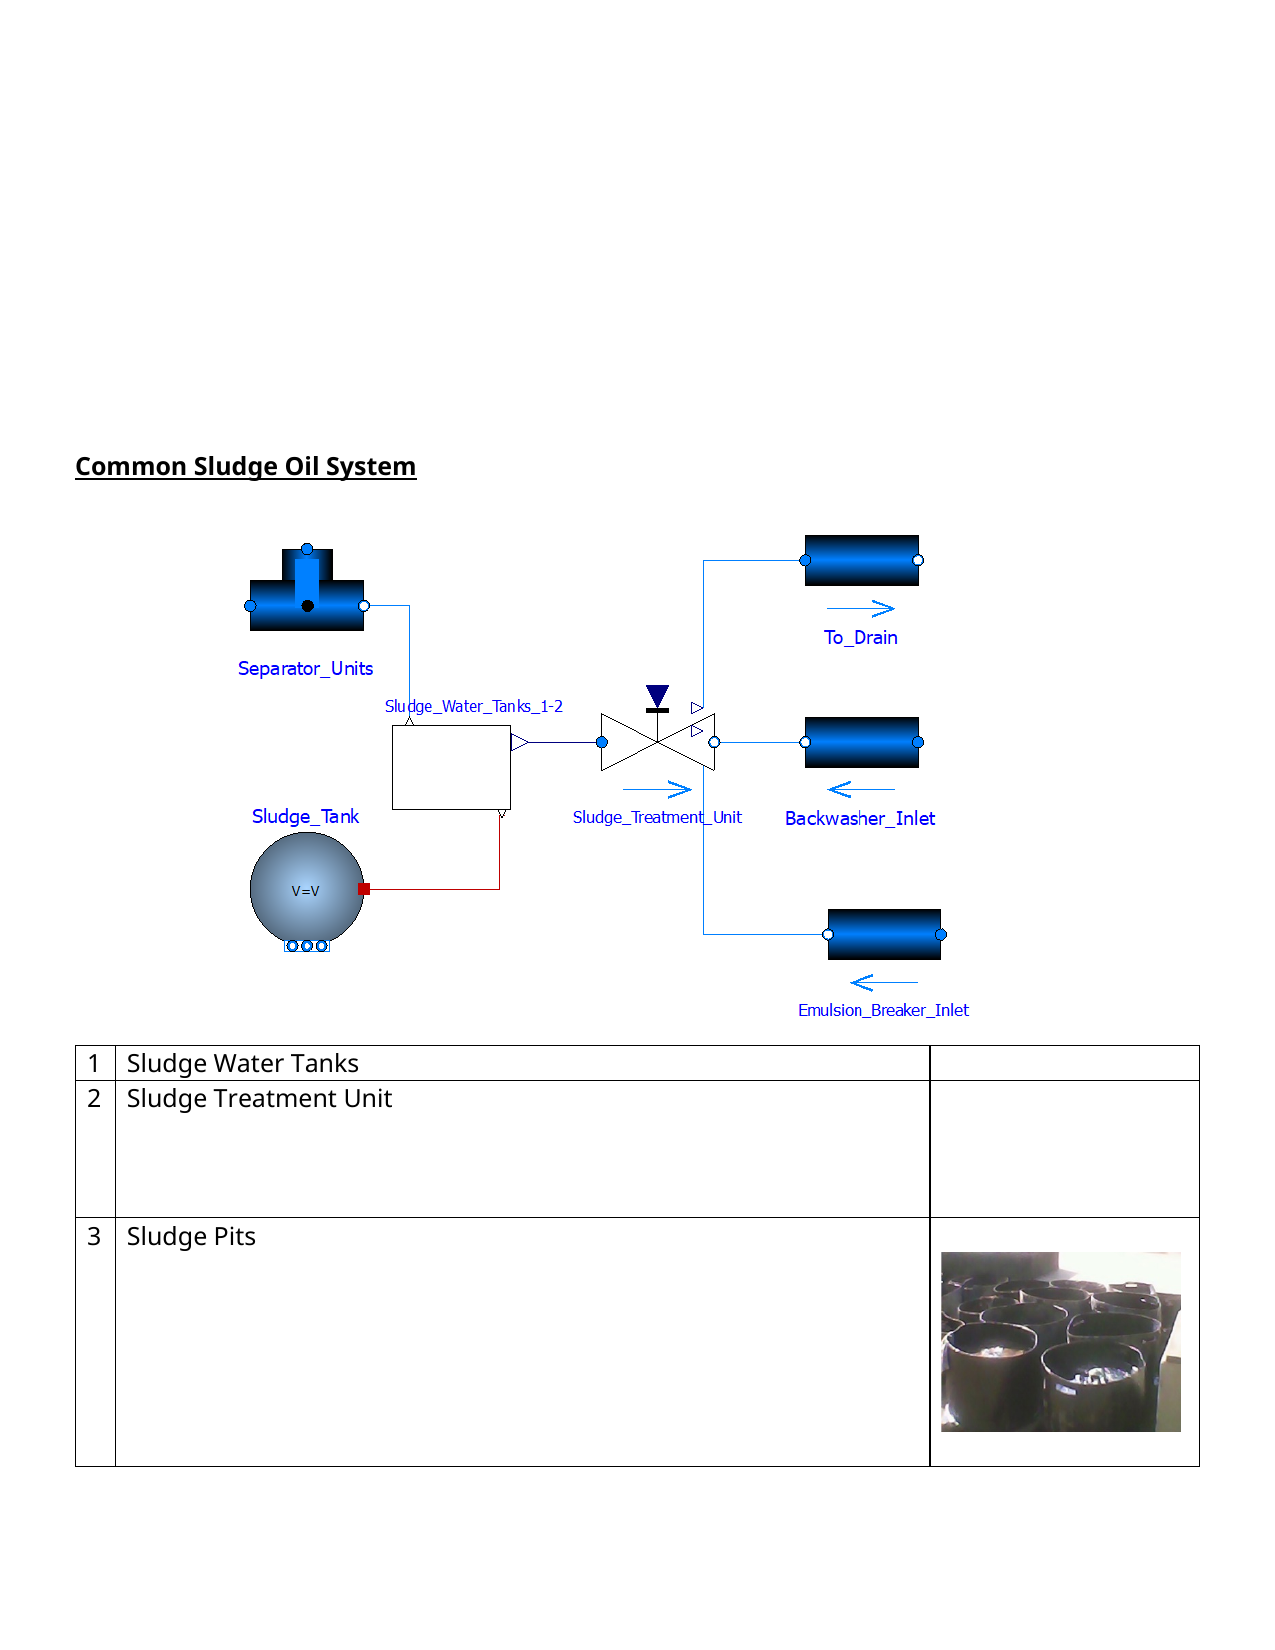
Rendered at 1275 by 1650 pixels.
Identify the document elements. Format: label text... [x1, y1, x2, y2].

table_cell Sludge Pits [116, 1218, 929, 1466]
text Common Sludge Oil System [75, 449, 1200, 483]
table_cell [931, 1218, 1199, 1466]
table_header 1 [76, 1046, 115, 1080]
table_cell [931, 1081, 1199, 1217]
table_header Sludge Water Tanks [116, 1046, 929, 1080]
picture [941, 1252, 1181, 1432]
table_cell 2 [76, 1081, 115, 1217]
table_cell 3 [76, 1218, 115, 1466]
table_header [931, 1046, 1199, 1080]
table_cell Sludge Treatment Unit [116, 1081, 929, 1217]
picture [194, 502, 1081, 1026]
